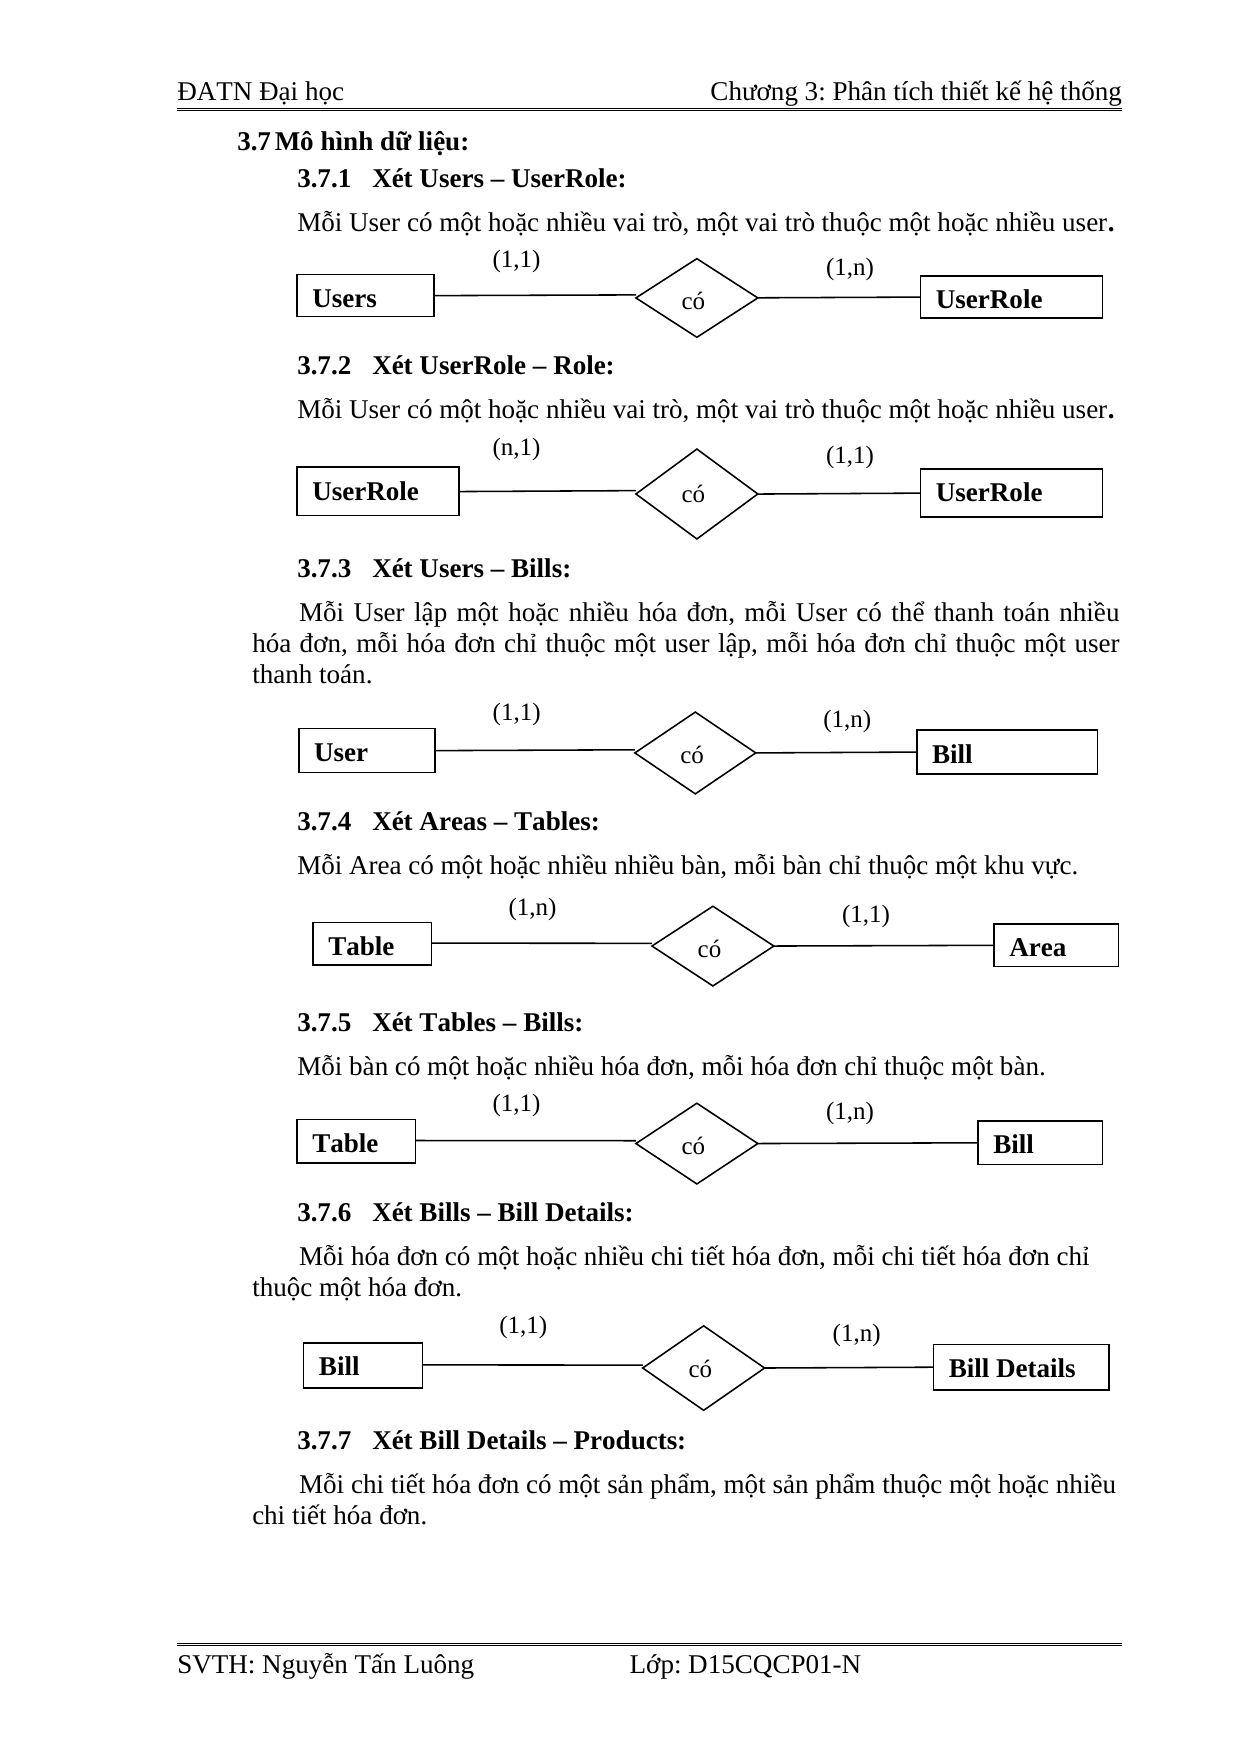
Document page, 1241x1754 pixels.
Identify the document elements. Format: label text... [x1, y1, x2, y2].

text Mỗi Area có một hoặc nhiều nhiều bàn, mỗi bàn chỉ thuộc một khu vực. [222, 849, 1122, 880]
list Xét Tables – Bills: [297, 917, 1122, 1037]
list Xét Areas – Tables: [297, 805, 1122, 836]
list Xét Users – UserRole: [297, 162, 1122, 193]
text Mỗi bàn có một hoặc nhiều hóa đơn, mỗi hóa đơn chỉ thuộc một bàn. [222, 1050, 1122, 1081]
text Mỗi hóa đơn có một hoặc nhiều chi tiết hóa đơn, mỗi chi tiết hóa đơn chỉ thuộc một hóa đơn. [252, 1240, 1122, 1302]
list Xét UserRole – Role: [297, 349, 1122, 381]
text Mỗi chi tiết hóa đơn có một sản phẩm, một sản phẩm thuộc một hoặc nhiều chi tiết hóa đơn. [252, 1468, 1122, 1530]
text Mỗi User có một hoặc nhiều vai trò, một vai trò thuộc một hoặc nhiều user. [222, 393, 1122, 424]
list Mô hình dữ liệu: [237, 125, 1122, 156]
list Xét Bills – Bill Details: [297, 1197, 1122, 1228]
text Mỗi User lập một hoặc nhiều hóa đơn, mỗi User có thể thanh toán nhiều hóa đơn, mỗi hóa đơn chỉ thuộc một user lập, mỗi hóa đơn chỉ thuộc một user thanh toán. [252, 596, 1122, 689]
text Mỗi User có một hoặc nhiều vai trò, một vai trò thuộc một hoặc nhiều user. [297, 206, 1122, 237]
list Xét Bill Details – Products: [297, 1424, 1122, 1456]
list Xét Users – Bills: [297, 552, 1122, 583]
